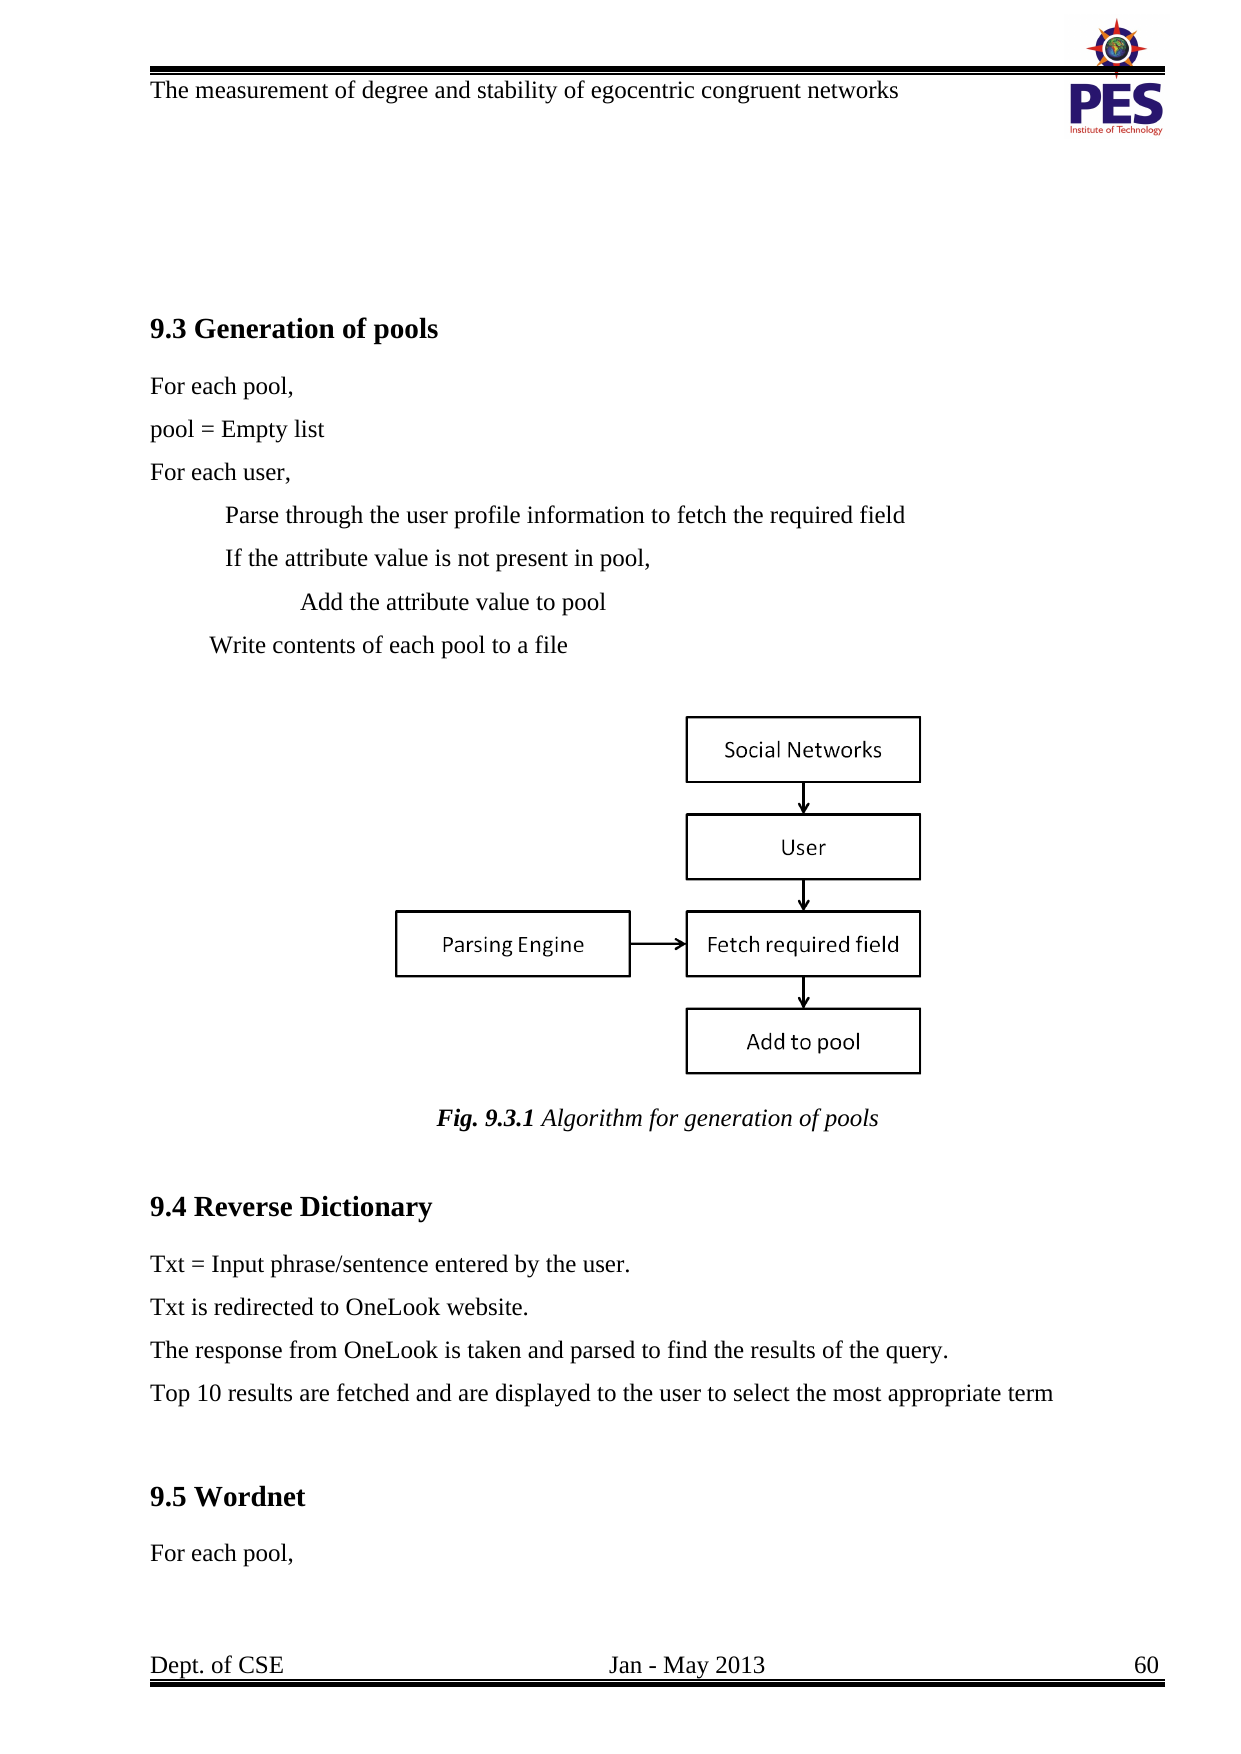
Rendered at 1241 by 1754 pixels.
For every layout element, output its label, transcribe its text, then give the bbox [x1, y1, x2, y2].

text For each pool, [150, 1538, 1165, 1567]
text Top 10 results are fetched and are displayed to the user to select the most appropriate term [150, 1378, 1165, 1407]
text Txt is redirected to OneLook website. [150, 1292, 1165, 1321]
text 9.3 Generation of pools [150, 312, 1165, 345]
text Add the attribute value to pool [150, 587, 1165, 615]
text Fig. 9.3.1 Algorithm for generation of pools [150, 1103, 1165, 1132]
text 9.5 Wordnet [150, 1479, 1165, 1512]
text The response from OneLook is taken and parsed to find the results of the query. [150, 1335, 1165, 1364]
text For each user, [150, 457, 1165, 486]
text pool = Empty list [150, 414, 1165, 443]
text Parse through the user profile information to fetch the required field [150, 500, 1165, 529]
text Txt = Input phrase/sentence entered by the user. [150, 1249, 1165, 1277]
text For each pool, [150, 371, 1165, 400]
picture [1063, 14, 1170, 139]
text If the attribute value is not present in pool, [150, 543, 1165, 572]
text Write contents of each pool to a file [150, 630, 1165, 658]
text 9.4 Reverse Dictionary [150, 1189, 1165, 1223]
picture [394, 716, 922, 1075]
